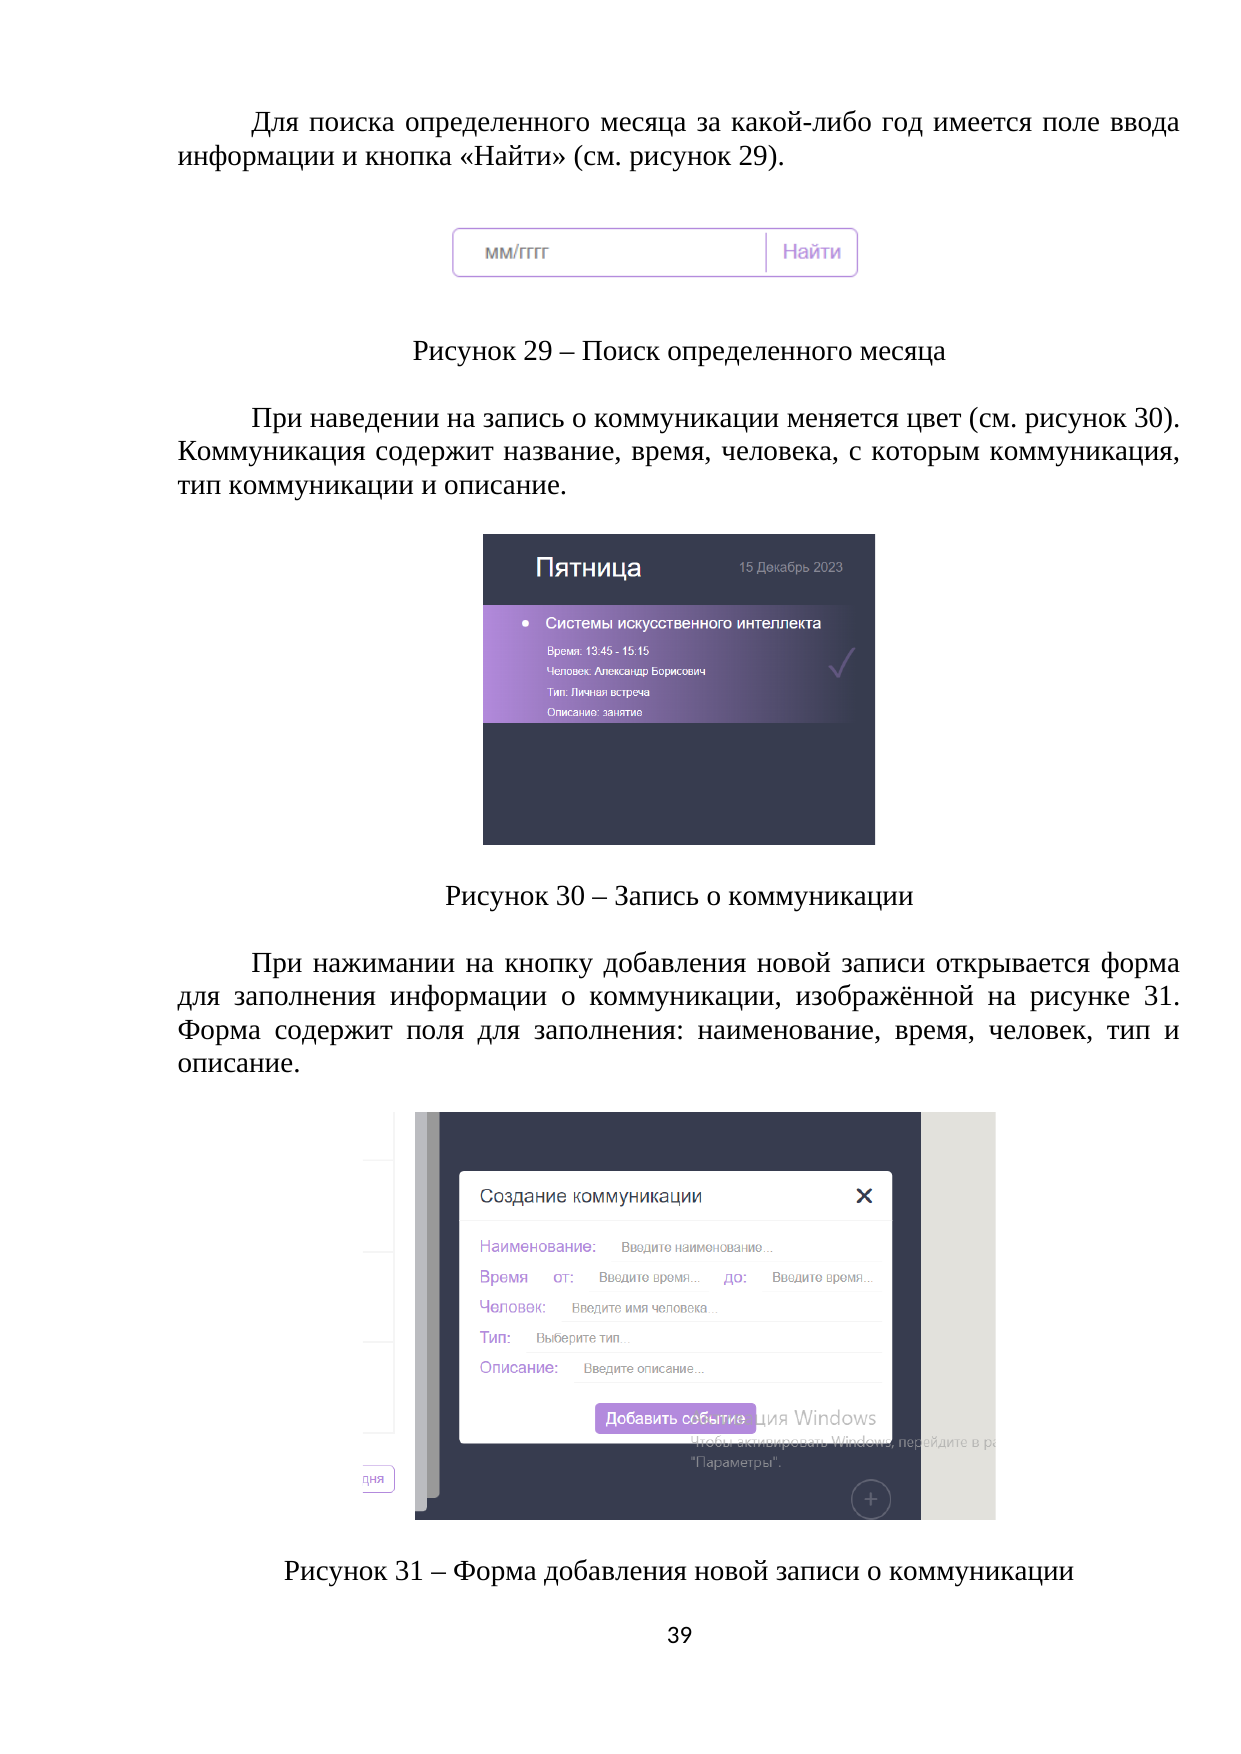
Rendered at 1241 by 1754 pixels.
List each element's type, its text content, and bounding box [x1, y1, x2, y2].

text При нажимании на кнопку добавления новой записи открывается форма для заполнения информации о коммуникации, изображённой на рисунке 31. Форма содержит поля для заполнения: наименование, время, человек, тип и описание. [177, 945, 1181, 1079]
text При наведении на запись о коммуникации меняется цвет (см. рисунок 30). Коммуникация содержит название, время, человека, с которым коммуникация, тип коммуникации и описание. [177, 400, 1181, 501]
picture [362, 1112, 996, 1520]
text Рисунок 31 – Форма добавления новой записи о коммуникации [177, 1553, 1181, 1587]
picture [483, 534, 876, 845]
text Для поиска определенного месяца за какой-либо год имеется поле ввода информации и кнопка «Найти» (см. рисунок 29). [177, 104, 1181, 171]
picture [431, 205, 927, 300]
text Рисунок 30 – Запись о коммуникации [177, 878, 1181, 911]
text Рисунок 29 – Поиск определенного месяца [177, 333, 1181, 366]
